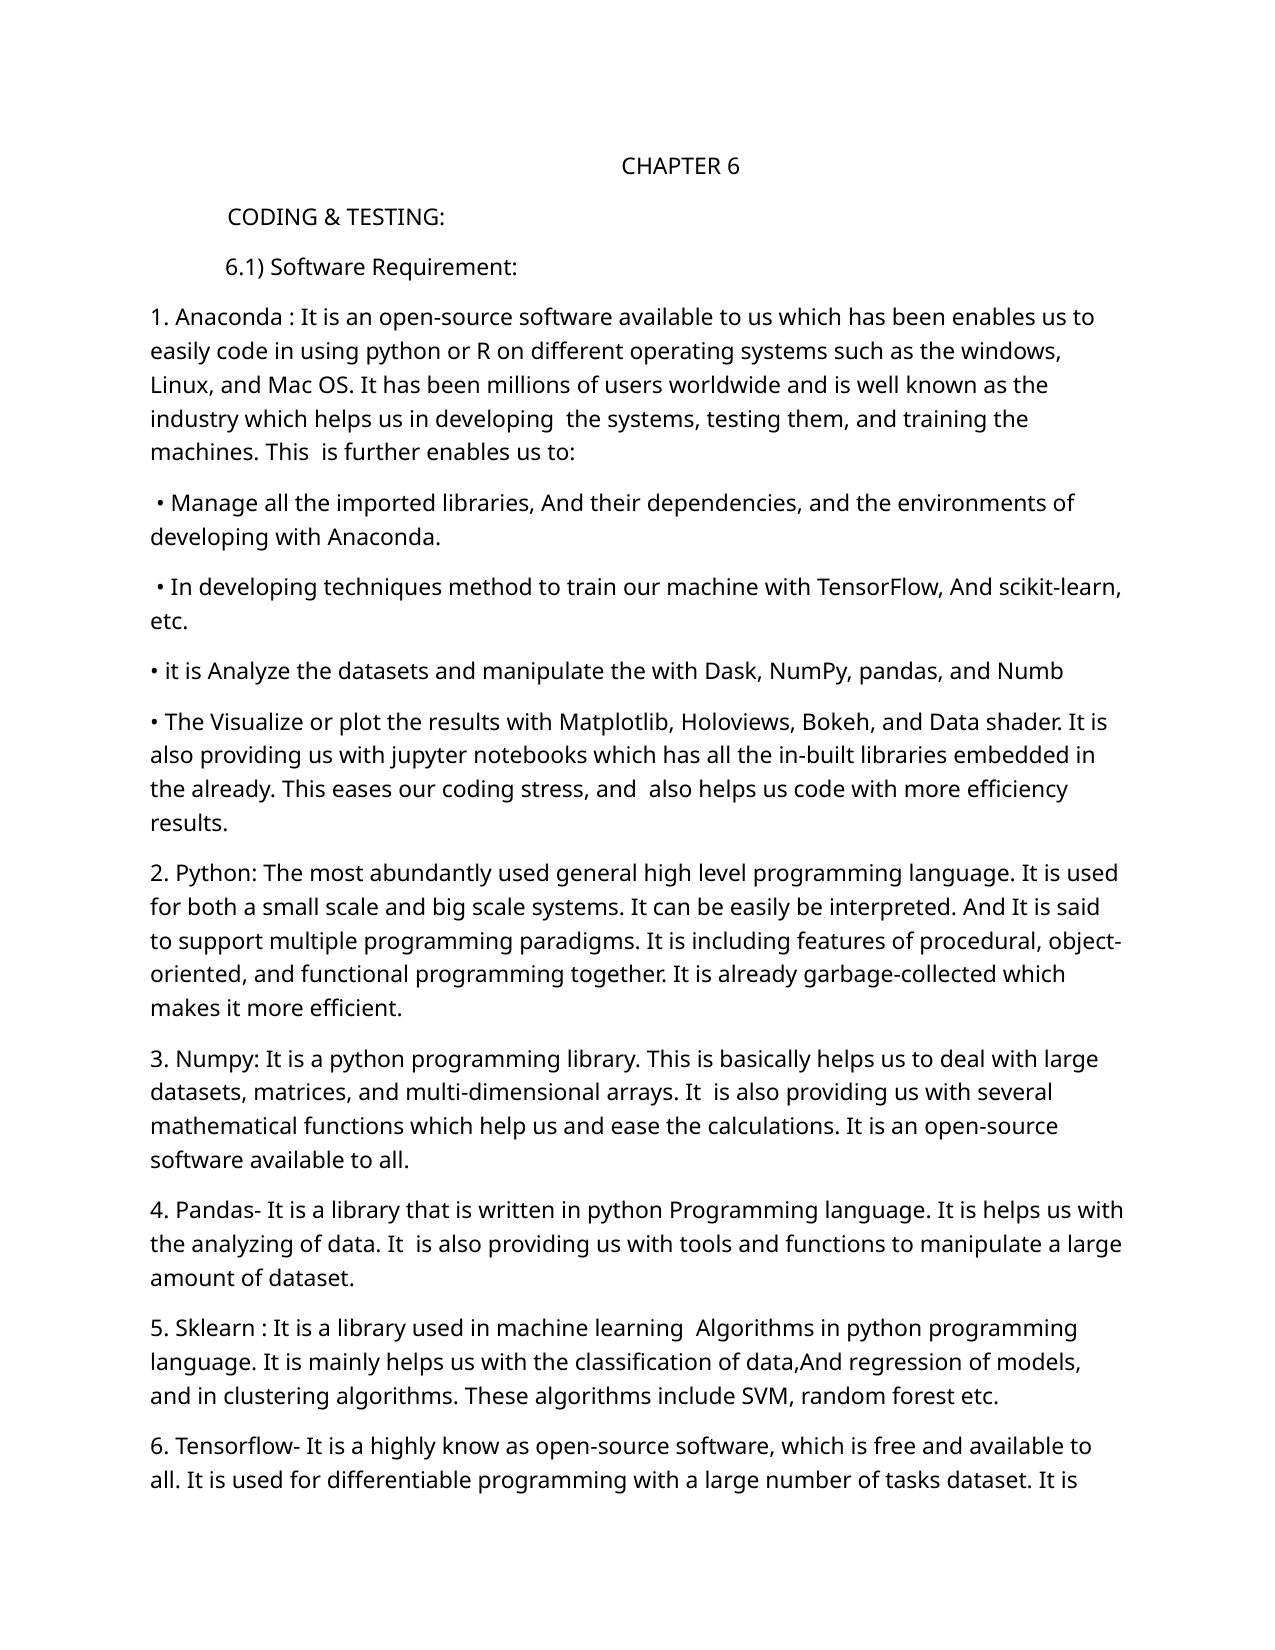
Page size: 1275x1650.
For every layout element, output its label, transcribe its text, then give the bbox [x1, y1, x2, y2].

text • Manage all the imported libraries, And their dependencies, and the environments of developing with Anaconda. [150, 487, 1125, 552]
text 3. Numpy: It is a python programming library. This is basically helps us to deal with large datasets, matrices, and multi-dimensional arrays. It is also providing us with several mathematical functions which help us and ease the calculations. It is an open-source software available to all. [150, 1042, 1125, 1175]
text 5. Sklearn : It is a library used in machine learning Algorithms in python programming language. It is mainly helps us with the classification of data,And regression of models, and in clustering algorithms. These algorithms include SVM, random forest etc. [150, 1312, 1125, 1411]
text 2. Python: The most abundantly used general high level programming language. It is used for both a small scale and big scale systems. It can be easily be interpreted. And It is said to support multiple programming paradigms. It is including features of procedural, object-oriented, and functional programming together. It is already garbage-collected which makes it more efficient. [150, 857, 1125, 1023]
list CHAPTER 6 [300, 150, 1125, 181]
text • The Visualize or plot the results with Matplotlib, Holoviews, Bokeh, and Data shader. It is also providing us with jupyter notebooks which has all the in-built libraries embedded in the already. This eases our coding stress, and also helps us code with more efficiency results. [150, 705, 1125, 838]
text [150, 1430, 1125, 1495]
text 1. Anaconda : It is an open-source software available to us which has been enables us to easily code in using python or R on different operating systems such as the windows, Linux, and Mac OS. It has been millions of users worldwide and is well known as the industry which helps us in developing the systems, testing them, and training the machines. This is further enables us to: [150, 301, 1125, 467]
text • In developing techniques method to train our machine with TensorFlow, And scikit-learn, etc. [150, 571, 1125, 636]
text 4. Pandas- It is a library that is written in python Programming language. It is helps us with the analyzing of data. It is also providing us with tools and functions to manipulate a large amount of dataset. [150, 1194, 1125, 1293]
text CODING & TESTING: [150, 200, 1125, 232]
text • it is Analyze the datasets and manipulate the with Dask, NumPy, pandas, and Numb [150, 655, 1125, 686]
text 6.1) Software Requirement: [225, 251, 1125, 282]
